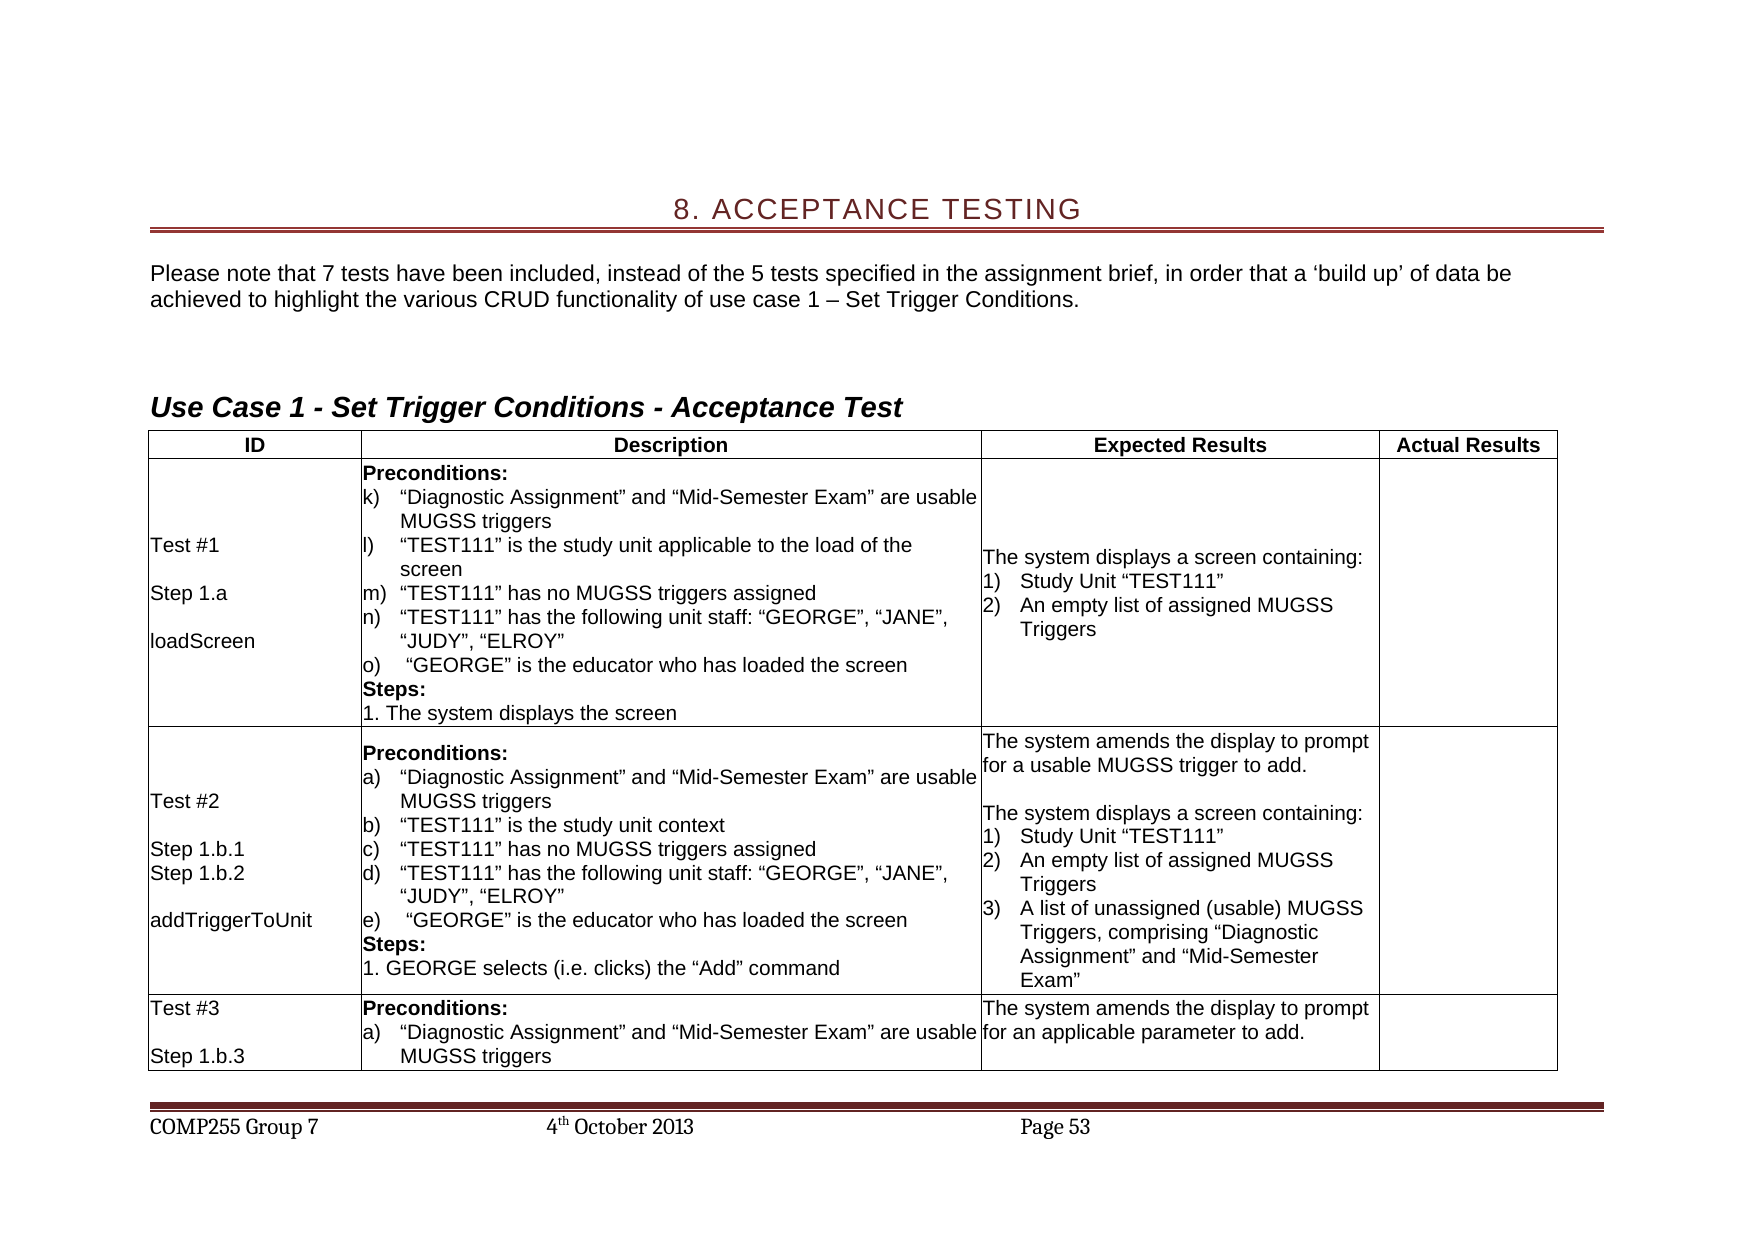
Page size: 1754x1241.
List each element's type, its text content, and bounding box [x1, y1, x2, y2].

table_cell Test #1 Step 1.a loadScreen [149, 459, 361, 726]
table_header Expected Results [982, 431, 1379, 458]
table_cell Preconditions: “Diagnostic Assignment” and “Mid-Semester Exam” are usable MUGSS triggers “TEST111” is the study unit applicable to the load of the screen “TEST111” has no MUGSS triggers assigned “TEST111” has the following unit staff: “GEORGE”, “JANE”, “JUDY”, “ELROY” “GEORGE” is the educator who has loaded the screen Steps: 1. The system displays the screen [362, 459, 981, 726]
table_cell Preconditions: “Diagnostic Assignment” and “Mid-Semester Exam” are usable MUGSS triggers “TEST111” is the study unit context “TEST111” has no MUGSS triggers assigned “TEST111” has the following unit staff: “GEORGE”, “JANE”, “JUDY”, “ELROY” “GEORGE” is the educator who has loaded the screen Steps: 1. GEORGE selects (i.e. clicks) the “Add” command [362, 727, 981, 994]
table_header ID [149, 431, 361, 458]
table_cell [1380, 459, 1557, 726]
table_header Actual Results [1380, 431, 1557, 458]
table_header Description [362, 431, 981, 458]
table_cell The system displays a screen containing: Study Unit “TEST111” An empty list of assigned MUGSS Triggers [982, 459, 1379, 726]
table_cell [149, 995, 361, 1070]
table_cell Test #2 Step 1.b.1 Step 1.b.2 addTriggerToUnit [149, 727, 361, 994]
table_cell The system amends the display to prompt for a usable MUGSS trigger to add. The system displays a screen containing: Study Unit “TEST111” An empty list of assigned MUGSS Triggers A list of unassigned (usable) MUGSS Triggers, comprising “Diagnostic Assignment” and “Mid-Semester Exam” [982, 727, 1379, 994]
text Use Case 1 - Set Trigger Conditions - Acceptance Test [150, 390, 1604, 424]
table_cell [362, 995, 981, 1070]
subtitle 8. Acceptance Testing [150, 192, 1604, 227]
text Please note that 7 tests have been included, instead of the 5 tests specified in the assignment brief, in order that a ‘build up’ of data be achieved to highlight the various CRUD functionality of use case 1 – Set Trigger Conditions. [150, 260, 1604, 313]
table_cell [1380, 995, 1557, 1070]
table_cell [1380, 727, 1557, 994]
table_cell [982, 995, 1379, 1070]
